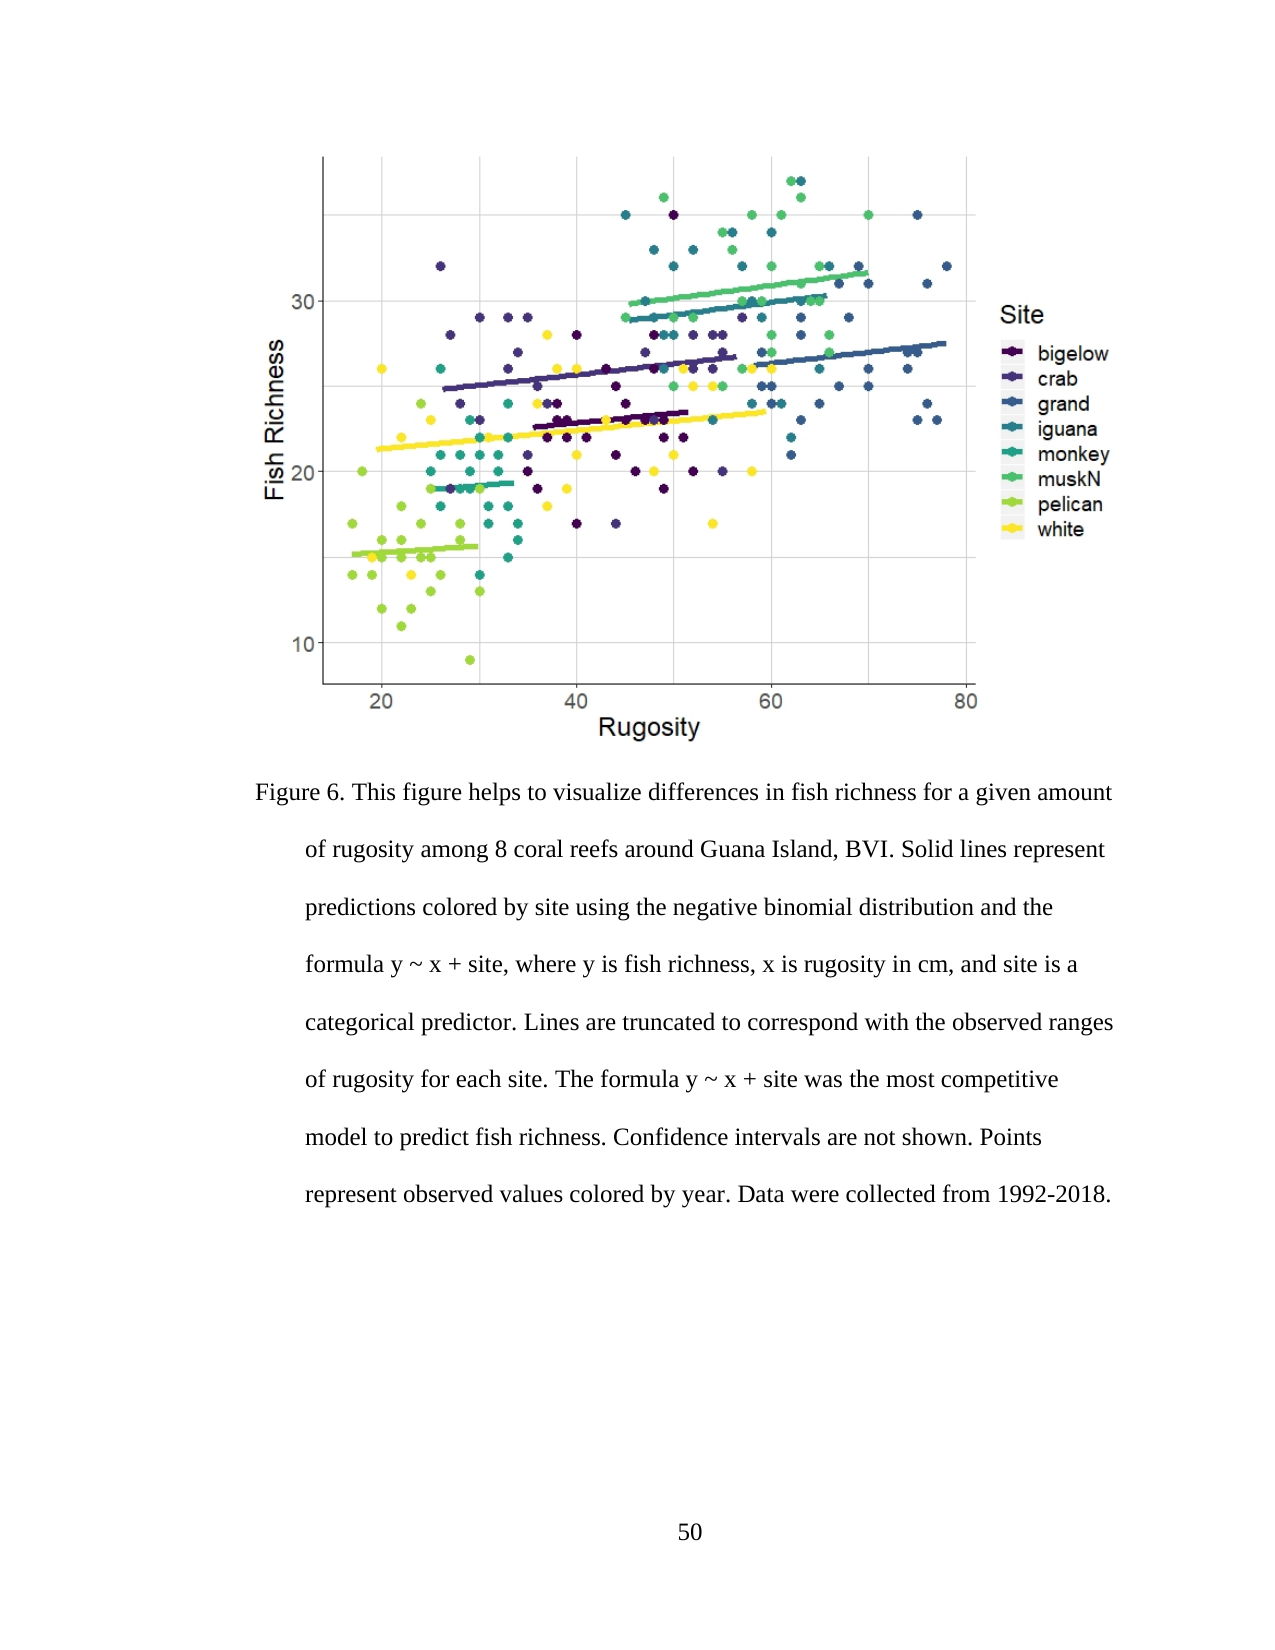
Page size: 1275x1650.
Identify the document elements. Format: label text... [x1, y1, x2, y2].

picture [255, 150, 1125, 749]
subtitle Figure 6. This figure helps to visualize differences in fish richness for a given amount of rugosity among 8 coral reefs around Guana Island, BVI. Solid lines represent predictions colored by site using the negative binomial distribution and the formula y ~ x + site, where y is fish richness, x is rugosity in cm, and site is a categorical predictor. Lines are truncated to correspond with the observed ranges of rugosity for each site. The formula y ~ x + site was the most competitive model to predict fish richness. Confidence intervals are not shown. Points represent observed values colored by year. Data were collected from 1992-2018. [255, 777, 1125, 1208]
